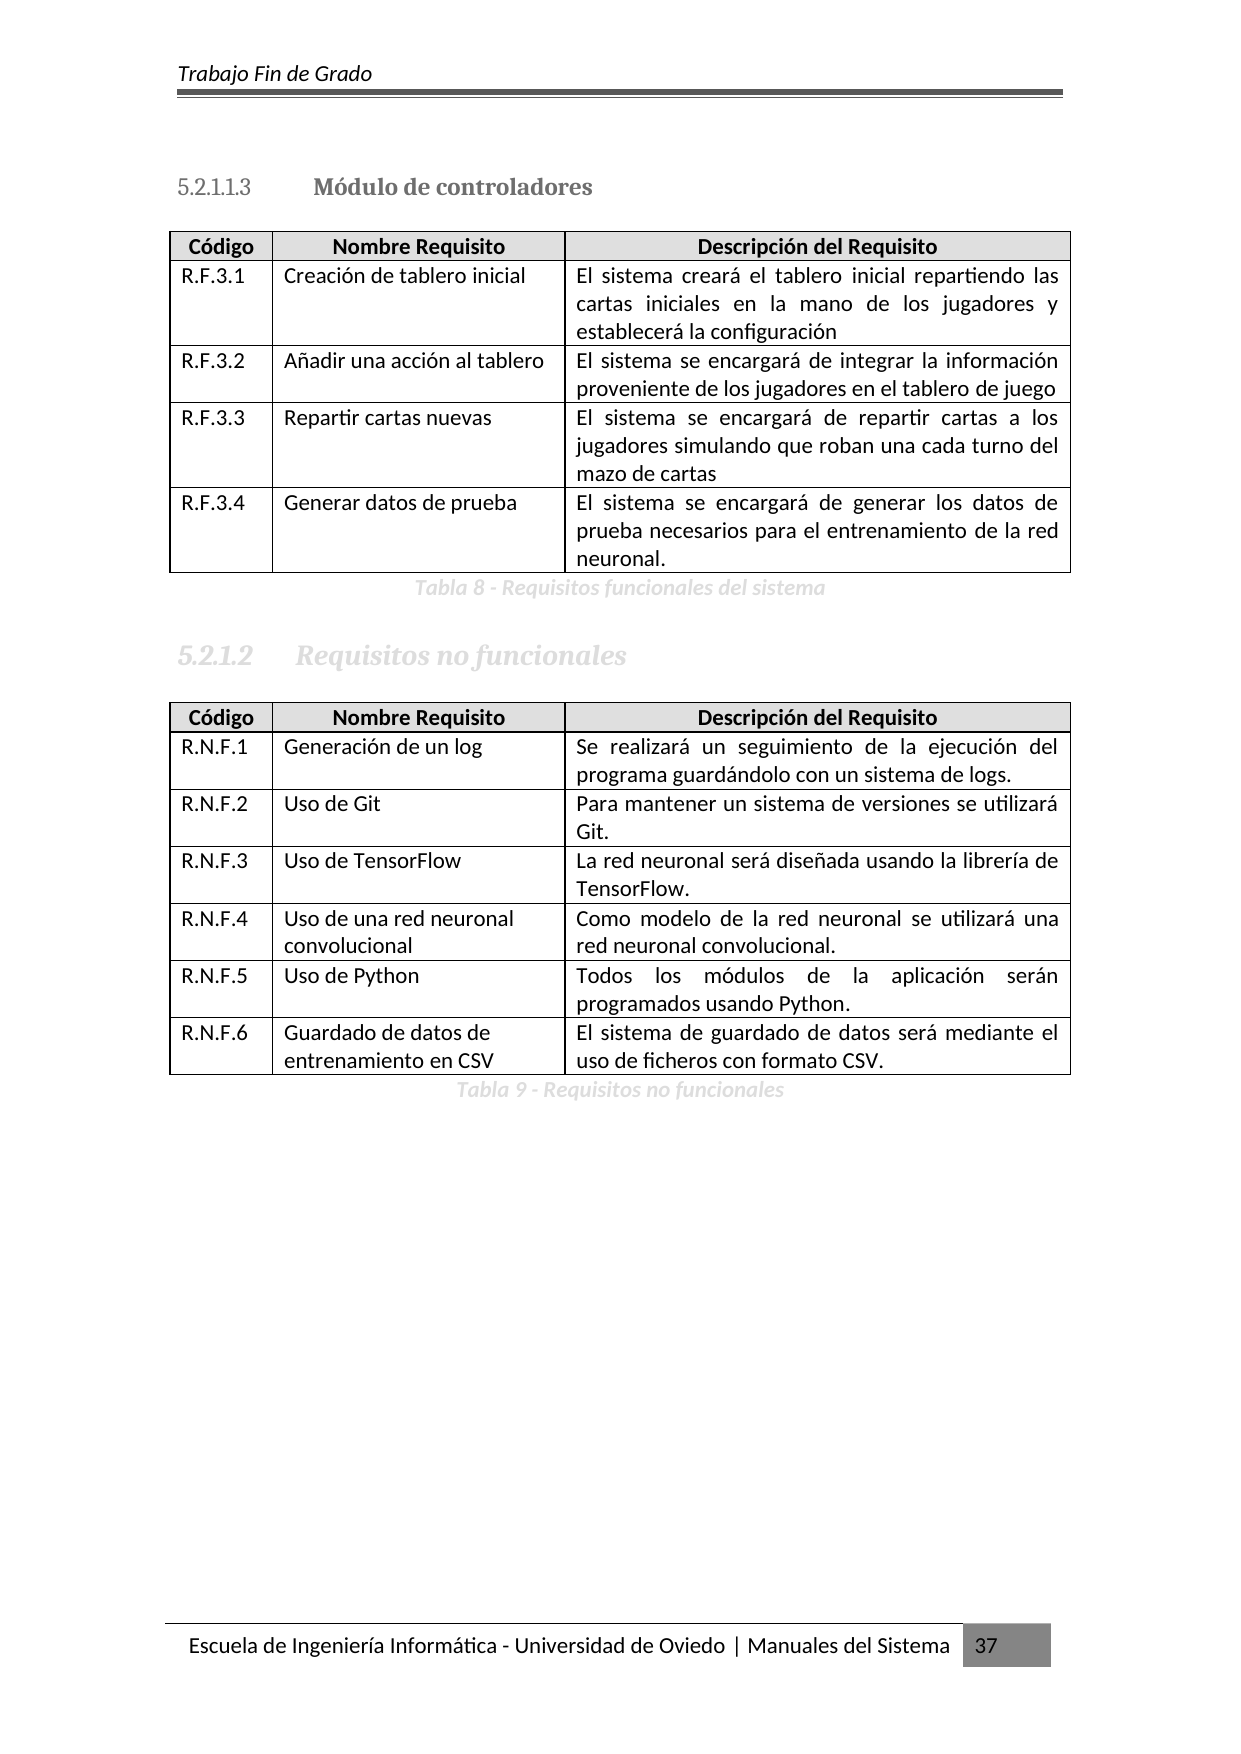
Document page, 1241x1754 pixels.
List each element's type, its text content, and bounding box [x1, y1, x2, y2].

table_cell Guardado de datos de entrenamiento en CSV [273, 1018, 564, 1074]
table_cell R.F.3.1 [171, 261, 272, 345]
table_cell Uso de Python [273, 961, 564, 1017]
table_cell Uso de TensorFlow [273, 847, 564, 903]
table_cell Se realizará un seguimiento de la ejecución del programa guardándolo con un sistema de logs. [566, 733, 1070, 788]
table_header Código [171, 703, 272, 731]
table_cell R.N.F.5 [171, 961, 272, 1017]
table_cell Uso de una red neuronal convolucional [273, 904, 564, 960]
table_header Nombre Requisito [273, 703, 564, 731]
table_header Nombre Requisito [273, 232, 564, 260]
table_cell La red neuronal será diseñada usando la librería de TensorFlow. [566, 847, 1070, 903]
table_cell El sistema se encargará de repartir cartas a los jugadores simulando que roban una cada turno del mazo de cartas [566, 403, 1070, 487]
table_cell R.F.3.2 [171, 346, 272, 402]
table_cell Generar datos de prueba [273, 488, 564, 572]
table_cell Para mantener un sistema de versiones se utilizará Git. [566, 790, 1070, 846]
table_cell R.N.F.2 [171, 790, 272, 846]
text Tabla 8 - Requisitos funcionales del sistema [177, 573, 1063, 601]
table_cell Añadir una acción al tablero [273, 346, 564, 402]
table_cell Uso de Git [273, 790, 564, 846]
table_cell Todos los módulos de la aplicación serán programados usando Python. [566, 961, 1070, 1017]
table_cell El sistema se encargará de integrar la información proveniente de los jugadores en el tablero de juego [566, 346, 1070, 402]
table_cell Creación de tablero inicial [273, 261, 564, 345]
table_cell R.F.3.4 [171, 488, 272, 572]
subtitle Requisitos no funcionales [177, 639, 1063, 672]
table_cell Como modelo de la red neuronal se utilizará una red neuronal convolucional. [566, 904, 1070, 960]
table_cell R.N.F.6 [171, 1018, 272, 1074]
table_cell El sistema creará el tablero inicial repartiendo las cartas iniciales en la mano de los jugadores y establecerá la configuración [566, 261, 1070, 345]
table_cell El sistema se encargará de generar los datos de prueba necesarios para el entrenamiento de la red neuronal. [566, 488, 1070, 572]
table_header Descripción del Requisito [566, 703, 1070, 731]
table_cell Generación de un log [273, 733, 564, 788]
table_cell R.N.F.3 [171, 847, 272, 903]
table_cell R.N.F.1 [171, 733, 272, 788]
text Tabla 9 - Requisitos no funcionales [177, 1075, 1063, 1103]
table_cell R.N.F.4 [171, 904, 272, 960]
table_cell Repartir cartas nuevas [273, 403, 564, 487]
table_header Código [171, 232, 272, 260]
table_cell R.F.3.3 [171, 403, 272, 487]
table_cell El sistema de guardado de datos será mediante el uso de ficheros con formato CSV. [566, 1018, 1070, 1074]
subtitle Módulo de controladores [177, 173, 1063, 201]
table_header Descripción del Requisito [566, 232, 1070, 260]
